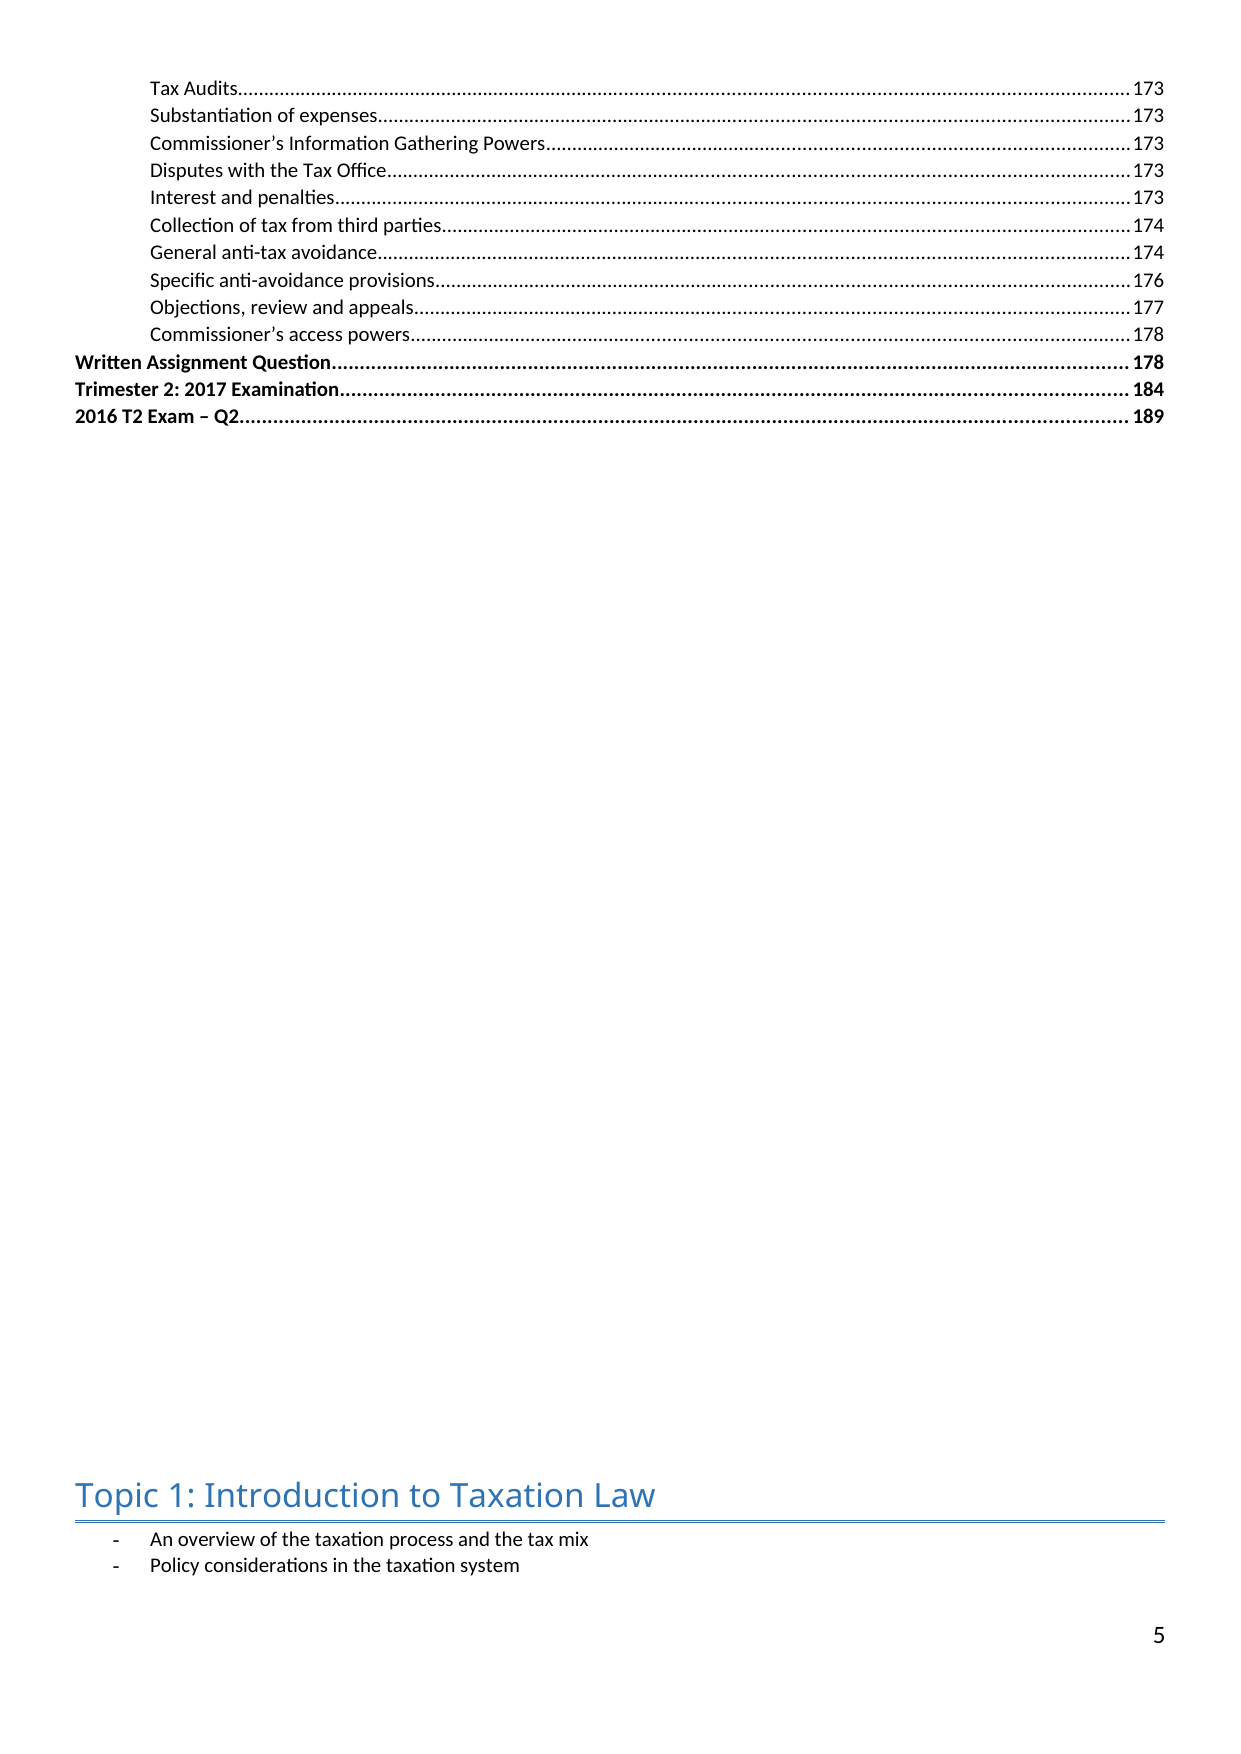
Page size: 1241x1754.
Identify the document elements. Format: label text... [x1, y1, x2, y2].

subtitle Topic 1: Introduction to Taxation Law [75, 1472, 1165, 1520]
list An overview of the taxation process and the tax mix [112, 1526, 1165, 1552]
list Policy considerations in the taxation system [112, 1552, 1165, 1577]
